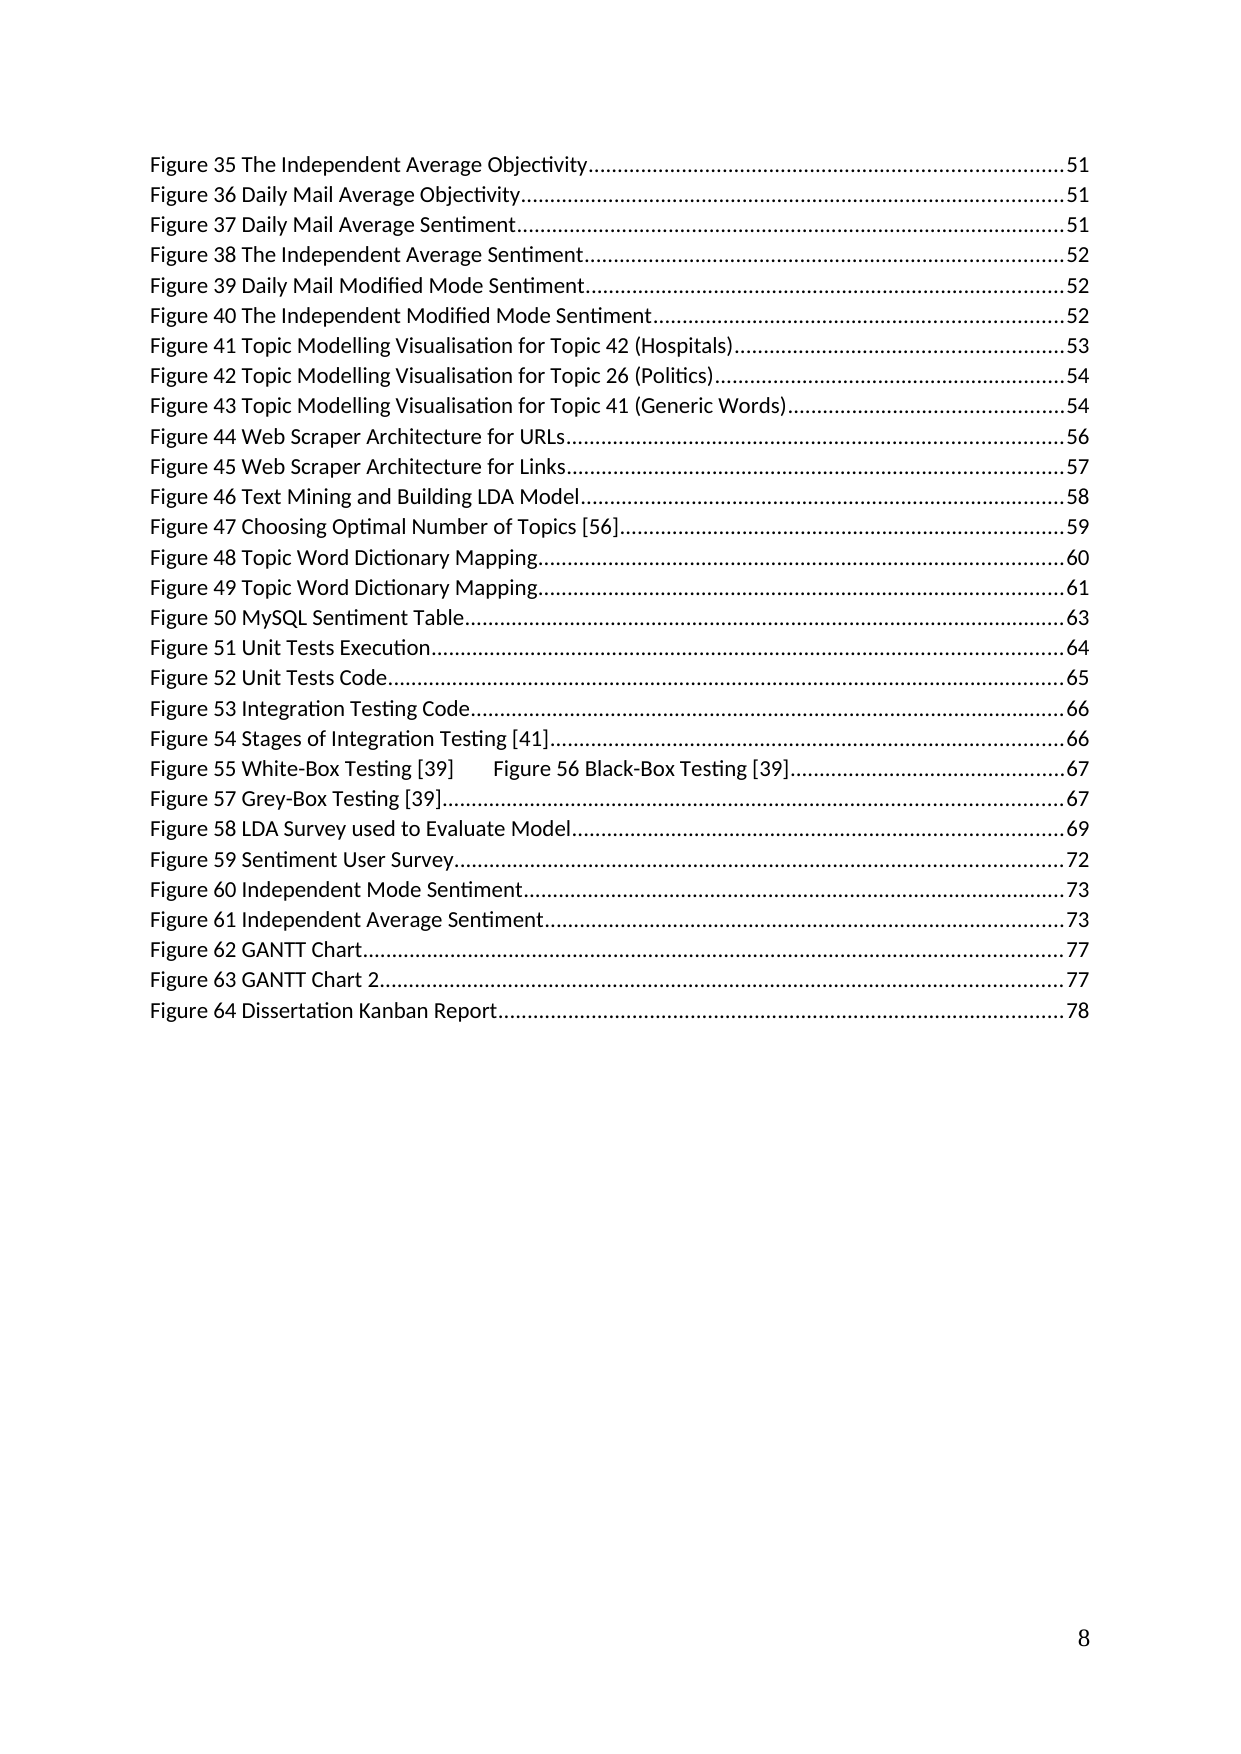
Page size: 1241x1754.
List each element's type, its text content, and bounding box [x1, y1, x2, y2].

text Figure 43 Topic Modelling Visualisation for Topic 41 (Generic Words) 54 [150, 392, 1090, 420]
text Figure 59 Sentiment User Survey 72 [150, 845, 1090, 873]
text Figure 42 Topic Modelling Visualisation for Topic 26 (Politics) 54 [150, 361, 1090, 389]
text Figure 54 Stages of Integration Testing [41] 66 [150, 724, 1090, 752]
text Figure 36 Daily Mail Average Objectivity 51 [150, 180, 1090, 208]
text Figure 45 Web Scraper Architecture for Links 57 [150, 452, 1090, 480]
text Figure 52 Unit Tests Code 65 [150, 663, 1090, 692]
text Figure 57 Grey-Box Testing [39] 67 [150, 784, 1090, 812]
text Figure 55 White-Box Testing [39] Figure 56 Black-Box Testing [39] 67 [150, 754, 1090, 782]
text Figure 35 The Independent Average Objectivity 51 [150, 150, 1090, 178]
text Figure 50 MySQL Sentiment Table 63 [150, 603, 1090, 631]
text Figure 39 Daily Mail Modified Mode Sentiment 52 [150, 271, 1090, 299]
text Figure 44 Web Scraper Architecture for URLs 56 [150, 422, 1090, 450]
text Figure 60 Independent Mode Sentiment 73 [150, 875, 1090, 903]
text Figure 37 Daily Mail Average Sentiment 51 [150, 210, 1090, 238]
text Figure 53 Integration Testing Code 66 [150, 694, 1090, 722]
text Figure 38 The Independent Average Sentiment 52 [150, 241, 1090, 269]
text Figure 46 Text Mining and Building LDA Model 58 [150, 482, 1090, 510]
text Figure 47 Choosing Optimal Number of Topics [56] 59 [150, 512, 1090, 541]
text Figure 64 Dissertation Kanban Report 78 [150, 996, 1090, 1024]
text Figure 40 The Independent Modified Mode Sentiment 52 [150, 301, 1090, 329]
text Figure 51 Unit Tests Execution 64 [150, 633, 1090, 661]
text Figure 58 LDA Survey used to Evaluate Model 69 [150, 814, 1090, 843]
text Figure 49 Topic Word Dictionary Mapping 61 [150, 573, 1090, 601]
text Figure 62 GANTT Chart 77 [150, 935, 1090, 963]
text Figure 48 Topic Word Dictionary Mapping 60 [150, 543, 1090, 571]
text Figure 63 GANTT Chart 2 77 [150, 966, 1090, 994]
text Figure 61 Independent Average Sentiment 73 [150, 905, 1090, 933]
text Figure 41 Topic Modelling Visualisation for Topic 42 (Hospitals) 53 [150, 331, 1090, 359]
